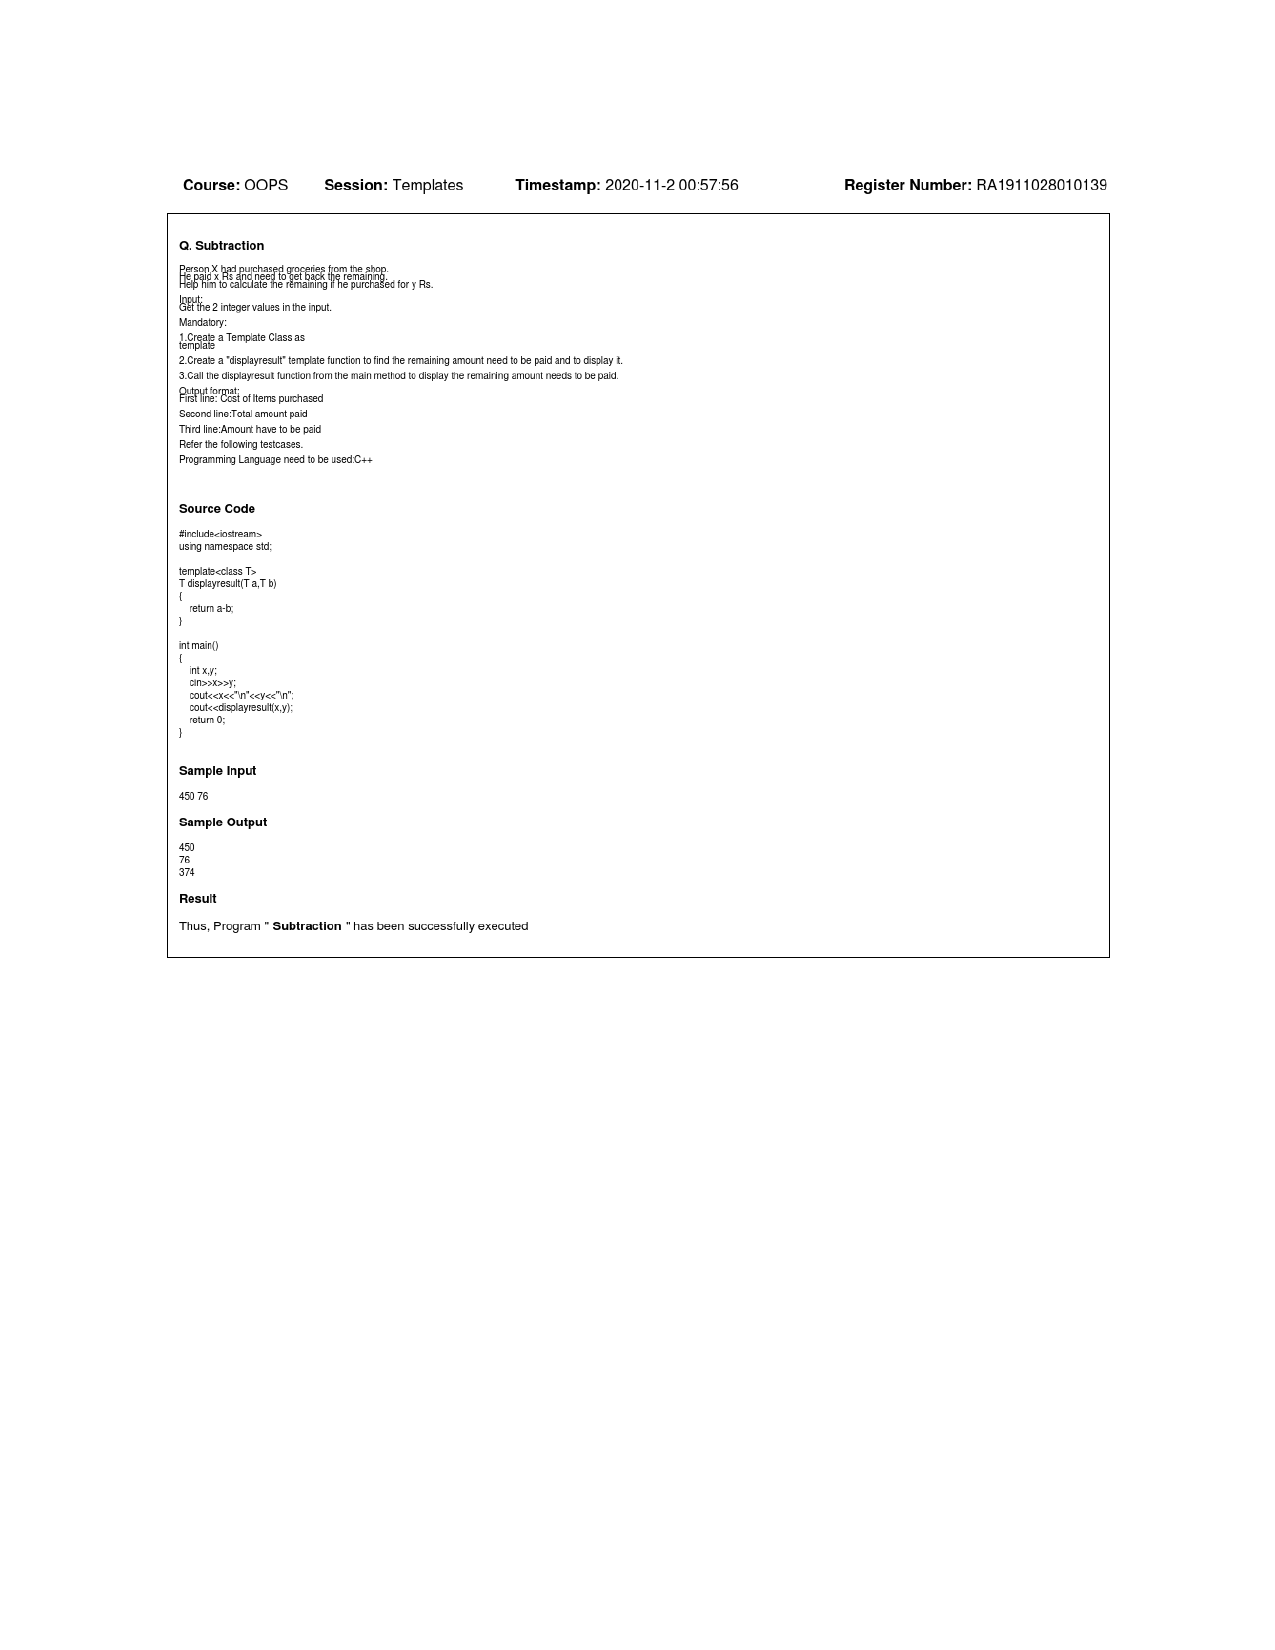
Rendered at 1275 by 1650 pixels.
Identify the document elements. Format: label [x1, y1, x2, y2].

picture [150, 150, 1125, 965]
